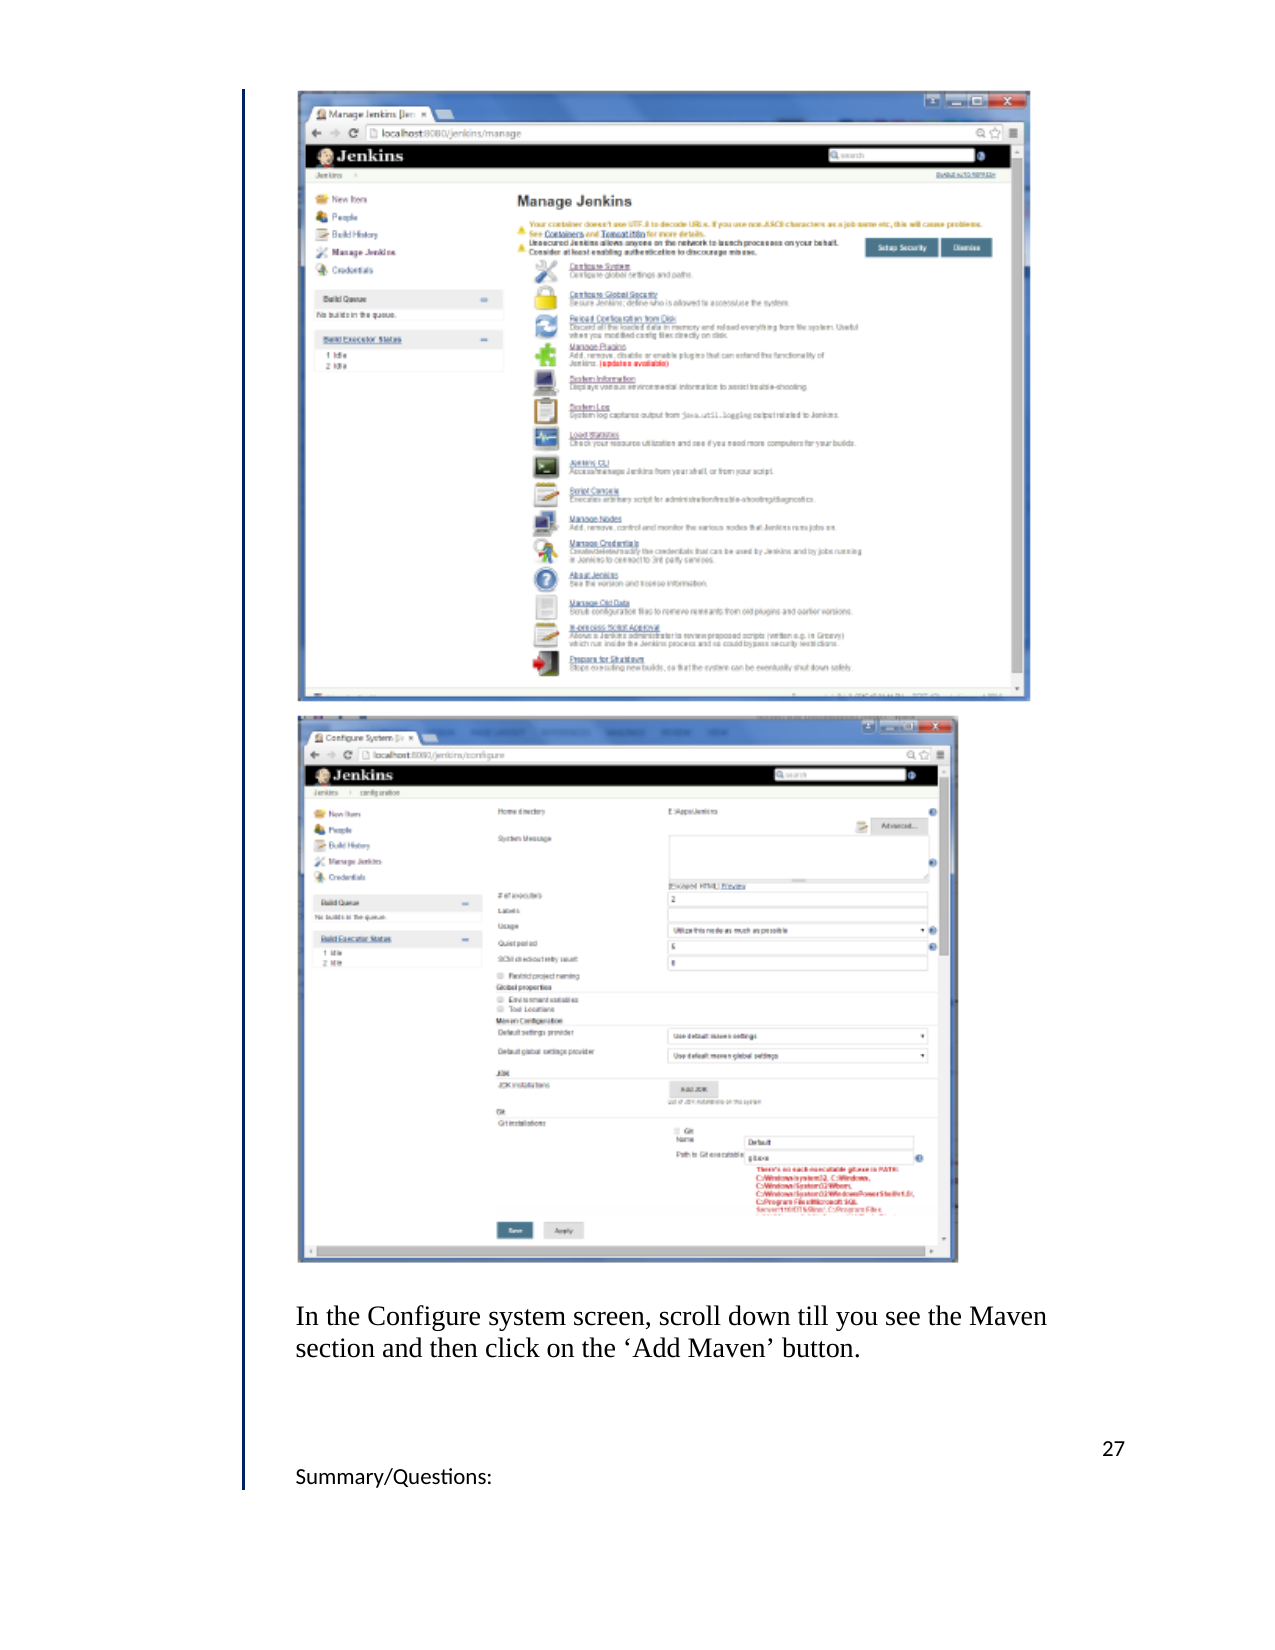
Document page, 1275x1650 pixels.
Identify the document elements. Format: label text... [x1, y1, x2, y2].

picture [295, 88, 1032, 703]
text In the Configure system screen, scroll down till you see the Maven section and then click on the ‘Add Maven’ button. [295, 1299, 1125, 1363]
picture [295, 713, 960, 1266]
